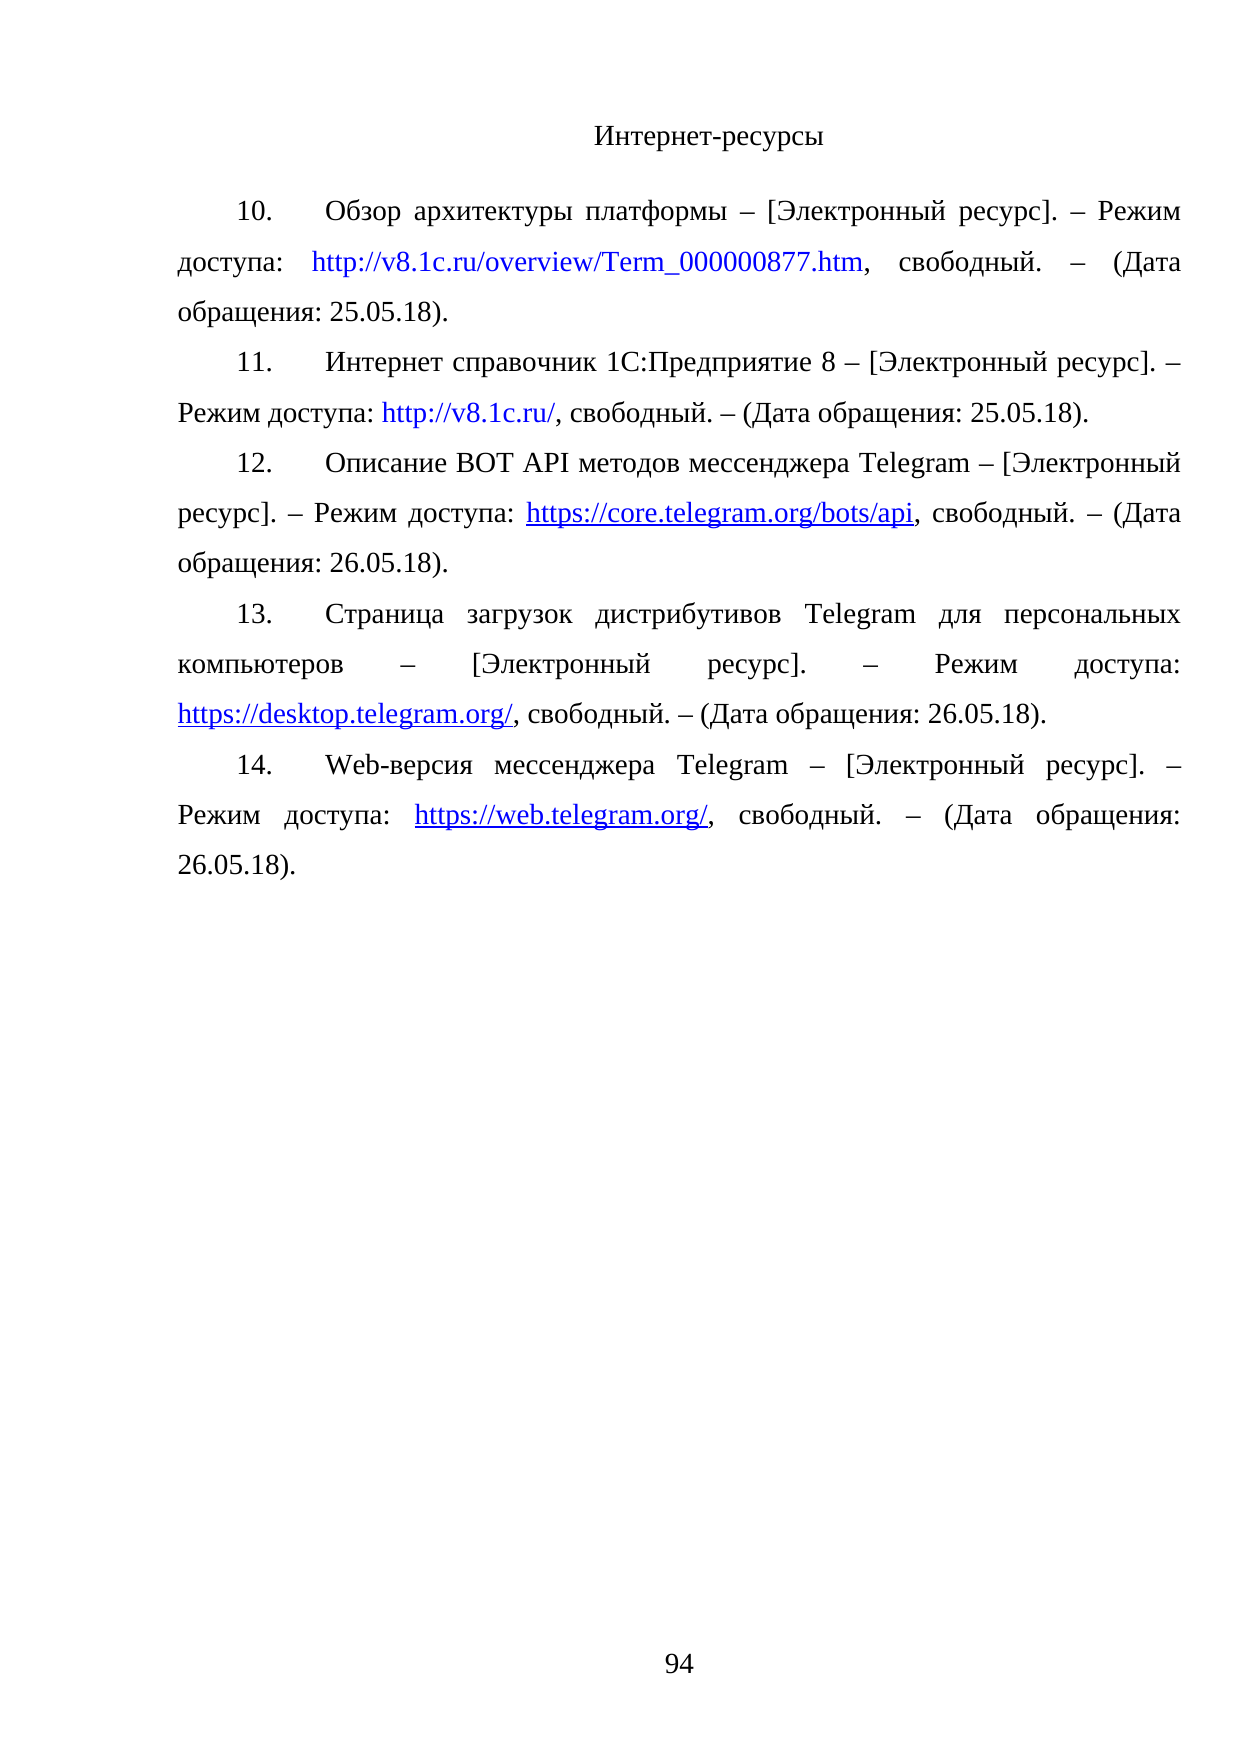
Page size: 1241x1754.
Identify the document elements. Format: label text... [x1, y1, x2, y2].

list Описание BOT API методов мессенджера Telegram – [Электронный ресурс]. – Режим доступа: https://core.telegram.org/bots/api, свободный. – (Дата обращения: 26.05.18). [177, 445, 1181, 579]
text Интернет-ресурсы [177, 118, 1181, 152]
list Обзор архитектуры платформы – [Электронный ресурс]. – Режим доступа: http://v8.1c.ru/overview/Term_000000877.htm, свободный. – (Дата обращения: 25.05.18). [177, 193, 1181, 328]
list Страница загрузок дистрибутивов Telegram для персональных компьютеров – [Электронный ресурс]. – Режим доступа: https://desktop.telegram.org/, свободный. – (Дата обращения: 26.05.18). [177, 596, 1181, 730]
list Web-версия мессенджера Telegram – [Электронный ресурс]. – Режим доступа: https://web.telegram.org/, свободный. – (Дата обращения: 26.05.18). [177, 747, 1181, 881]
list Интернет справочник 1С:Предприятие 8 – [Электронный ресурс]. – Режим доступа: http://v8.1c.ru/, свободный. – (Дата обращения: 25.05.18). [177, 344, 1181, 428]
